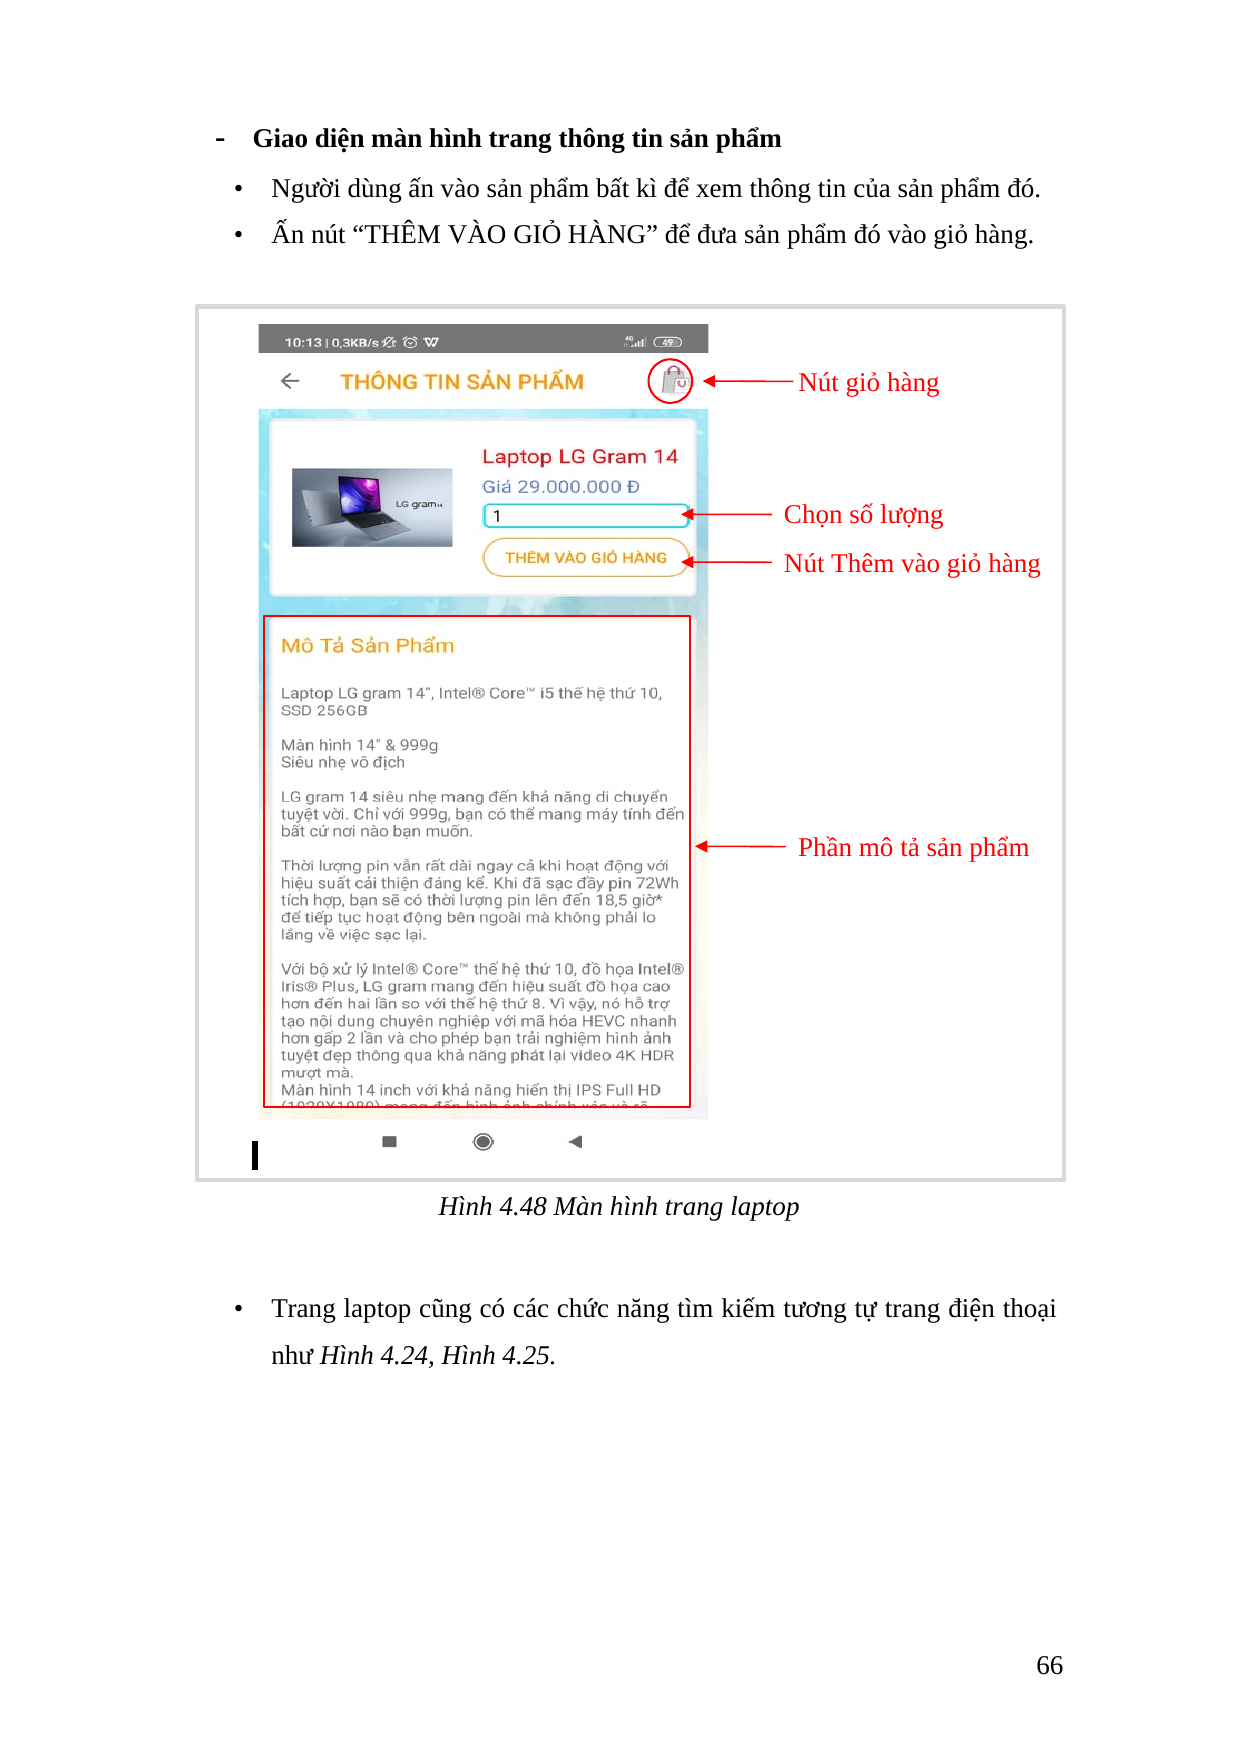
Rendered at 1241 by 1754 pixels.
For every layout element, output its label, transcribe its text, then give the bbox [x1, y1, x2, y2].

picture [258, 324, 709, 1165]
list Ấn nút “THÊM VÀO GIỎ HÀNG” để đưa sản phẩm đó vào giỏ hàng. [233, 219, 1058, 250]
list Người dùng ấn vào sản phẩm bất kì để xem thông tin của sản phẩm đó. [233, 172, 1058, 203]
list Trang laptop cũng có các chức năng tìm kiếm tương tự trang điện thoại như Hình 4.24, Hình 4.25. [233, 1292, 1058, 1370]
list Giao diện màn hình trang thông tin sản phẩm [215, 118, 1058, 154]
